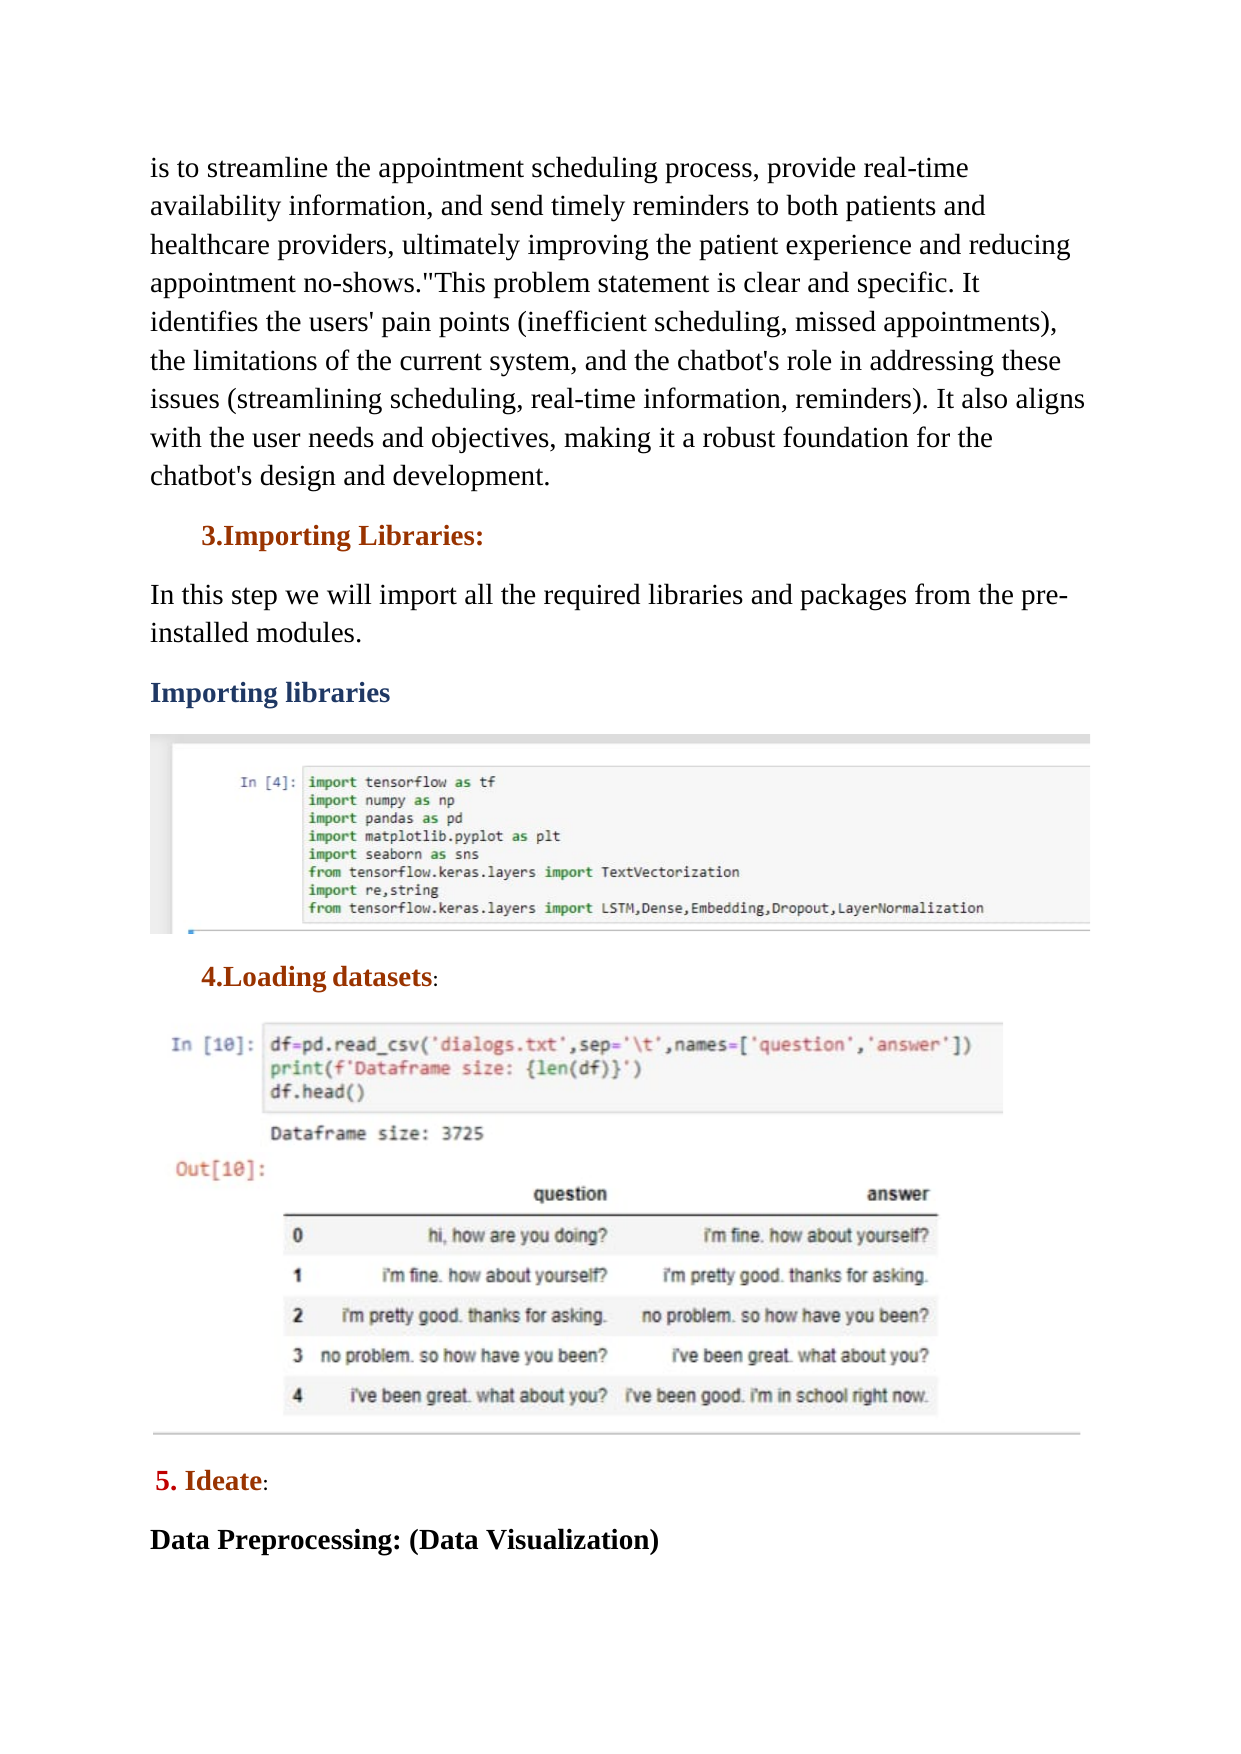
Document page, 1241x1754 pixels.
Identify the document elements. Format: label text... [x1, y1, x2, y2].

text 4.Loading datasets: [150, 959, 1090, 993]
text 5. Ideate: [150, 1463, 1090, 1496]
picture [150, 734, 1091, 934]
text 3.Importing Libraries: [150, 518, 1090, 551]
text In this step we will import all the required libraries and packages from the pre-installed modules. [150, 577, 1090, 649]
text Data Preprocessing: (Data Visualization) [150, 1522, 1090, 1556]
text Importing libraries [150, 675, 1090, 708]
picture [153, 1152, 1081, 1438]
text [150, 150, 1090, 492]
picture [150, 1018, 1004, 1148]
